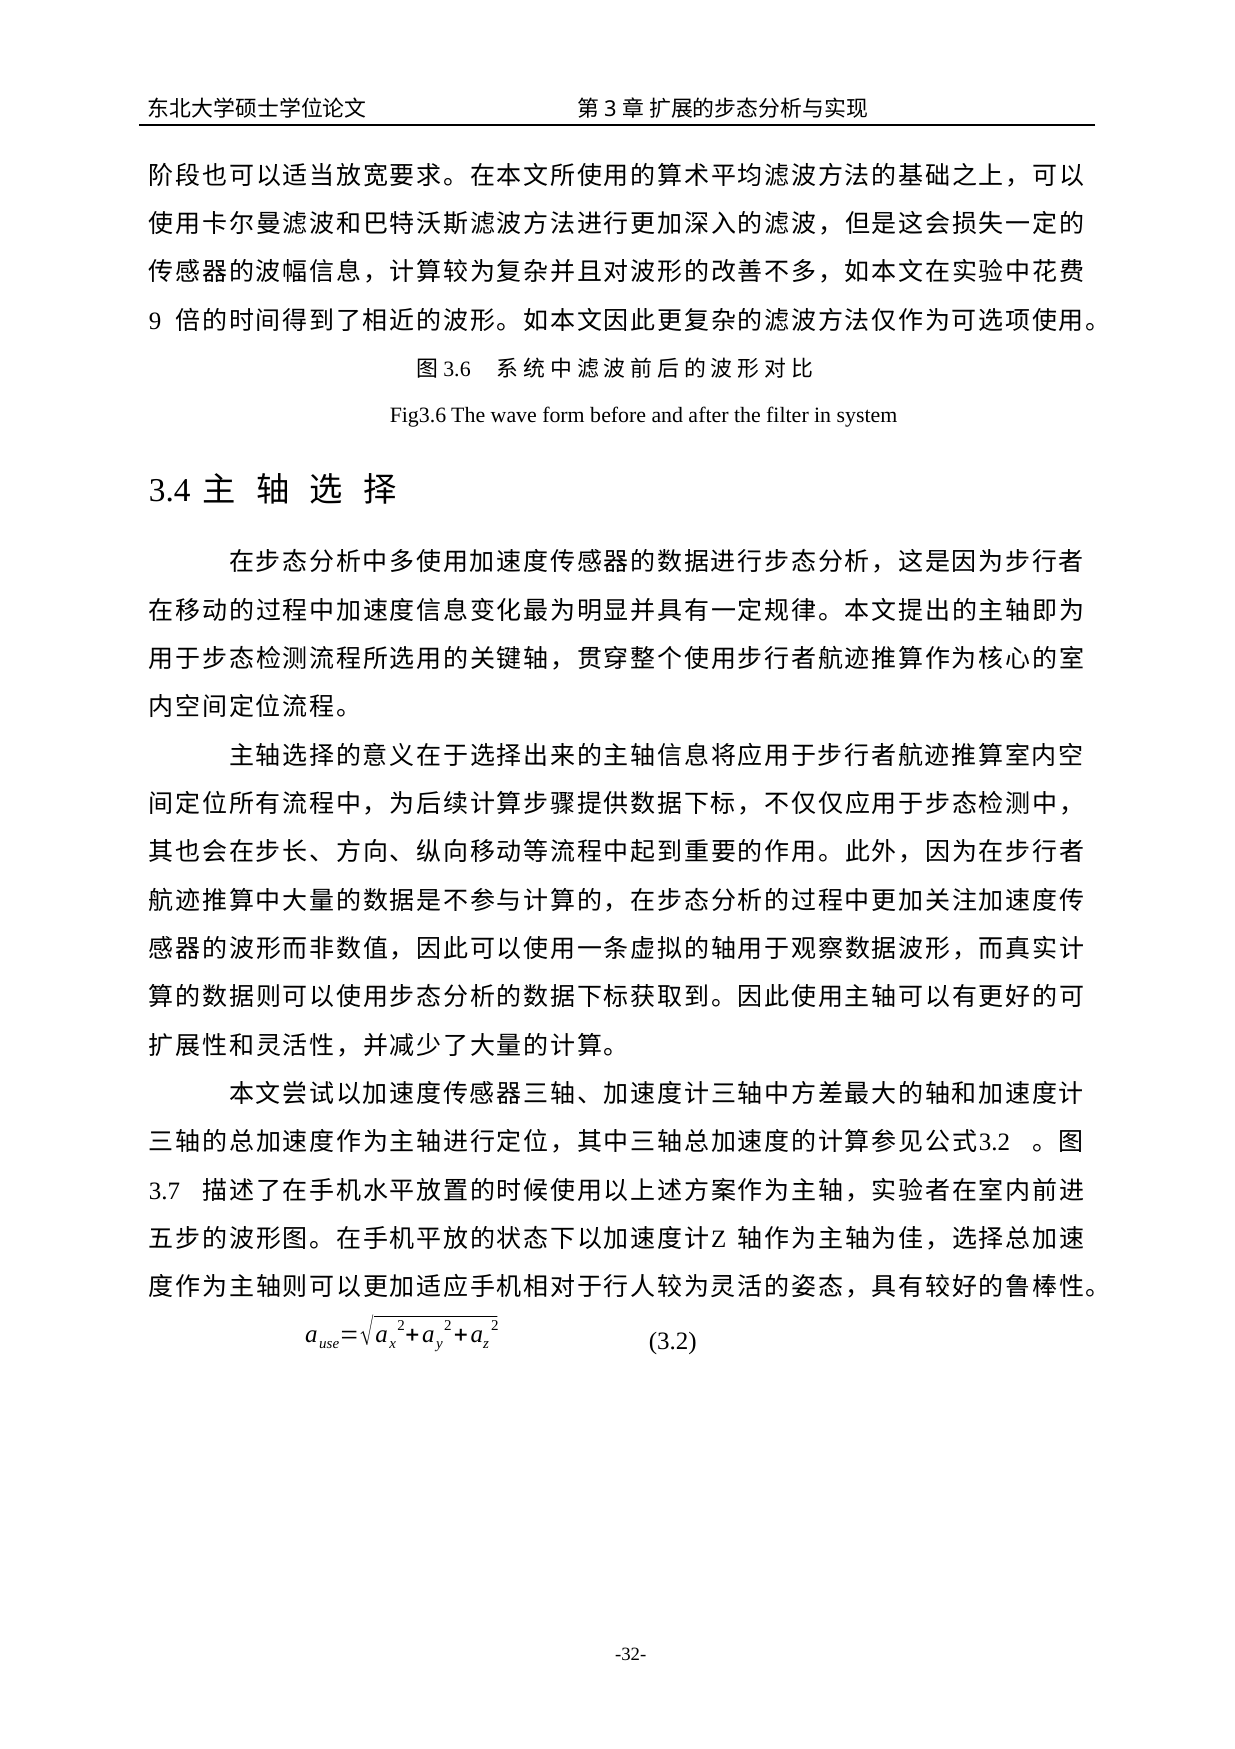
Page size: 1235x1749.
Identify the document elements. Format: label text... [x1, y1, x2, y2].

text 本文尝试以加速度传感器三轴、加速度计三轴中方差最大的轴和加速度计三轴的总加速度作为主轴进行定位，其中三轴总加速度的计算参见公式3.2。图3.7描述了在手机水平放置的时候使用以上述方案作为主轴，实验者在室内前进五步的波形图。在手机平放的状态下以加速度计Z轴作为主轴为佳，选择总加速度作为主轴则可以更加适应手机相对于行人较为灵活的姿态，具有较好的鲁棒性。 [149, 1067, 1086, 1309]
text (3.2) [149, 1309, 1086, 1357]
text 在步态分析中多使用加速度传感器的数据进行步态分析，这是因为步行者在移动的过程中加速度信息变化最为明显并具有一定规律。本文提出的主轴即为用于步态检测流程所选用的关键轴，贯穿整个使用步行者航迹推算作为核心的室内空间定位流程。 [149, 536, 1086, 729]
subtitle 主轴选择 [149, 463, 1086, 512]
text 主轴选择的意义在于选择出来的主轴信息将应用于步行者航迹推算室内空间定位所有流程中，为后续计算步骤提供数据下标，不仅仅应用于步态检测中，其也会在步长、方向、纵向移动等流程中起到重要的作用。此外，因为在步行者航迹推算中大量的数据是不参与计算的，在步态分析的过程中更加关注加速度传感器的波形而非数值，因此可以使用一条虚拟的轴用于观察数据波形，而真实计算的数据则可以使用步态分析的数据下标获取到。因此使用主轴可以有更好的可扩展性和灵活性，并减少了大量的计算。 [149, 729, 1086, 1067]
text 图3.6 系统中滤波前后的波形对比 [149, 342, 1086, 391]
text Fig3.6 The wave form before and after the filter in system [149, 391, 1086, 439]
